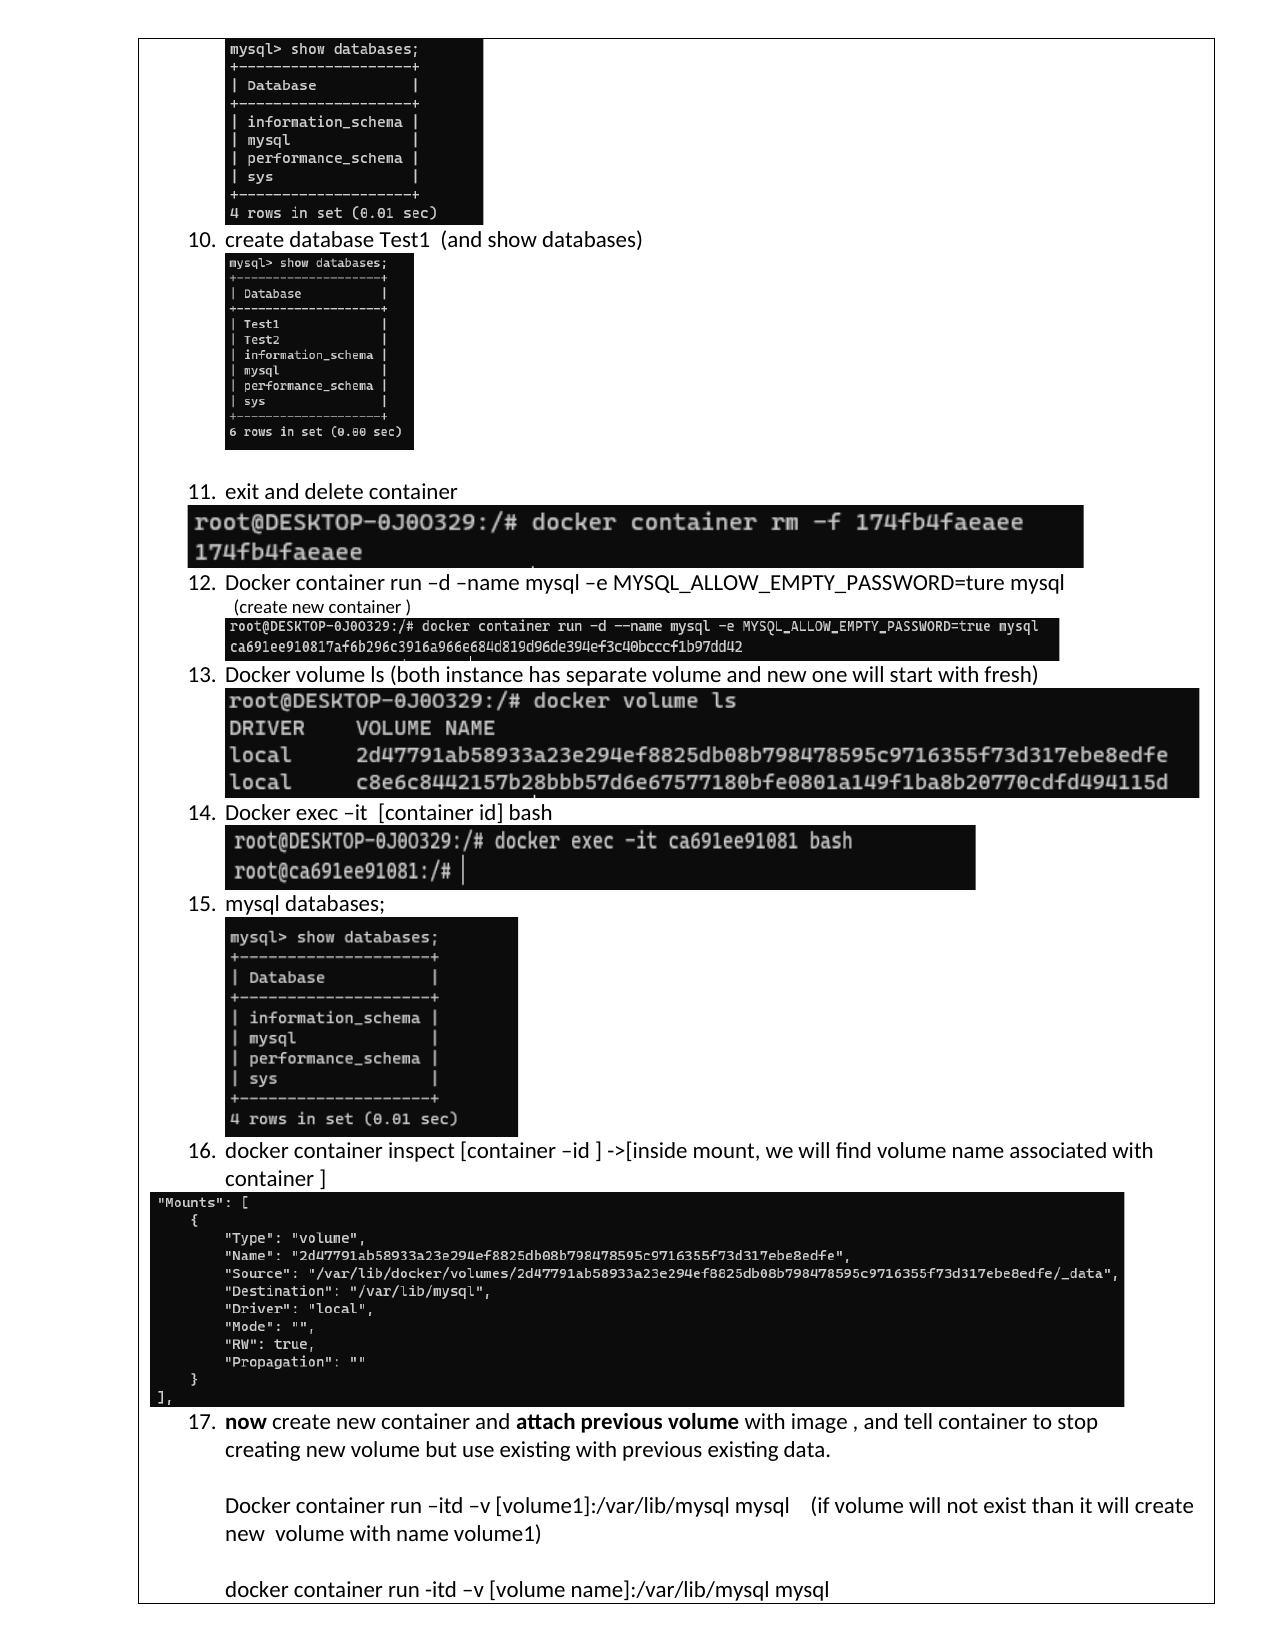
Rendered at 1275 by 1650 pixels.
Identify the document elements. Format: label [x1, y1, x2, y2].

picture [150, 1192, 1125, 1407]
picture [225, 917, 519, 1137]
picture [225, 825, 976, 890]
picture [225, 38, 484, 225]
table_header [139, 39, 1214, 1603]
picture [225, 618, 1060, 661]
picture [225, 253, 414, 450]
picture [187, 505, 1084, 568]
picture [225, 688, 1200, 798]
